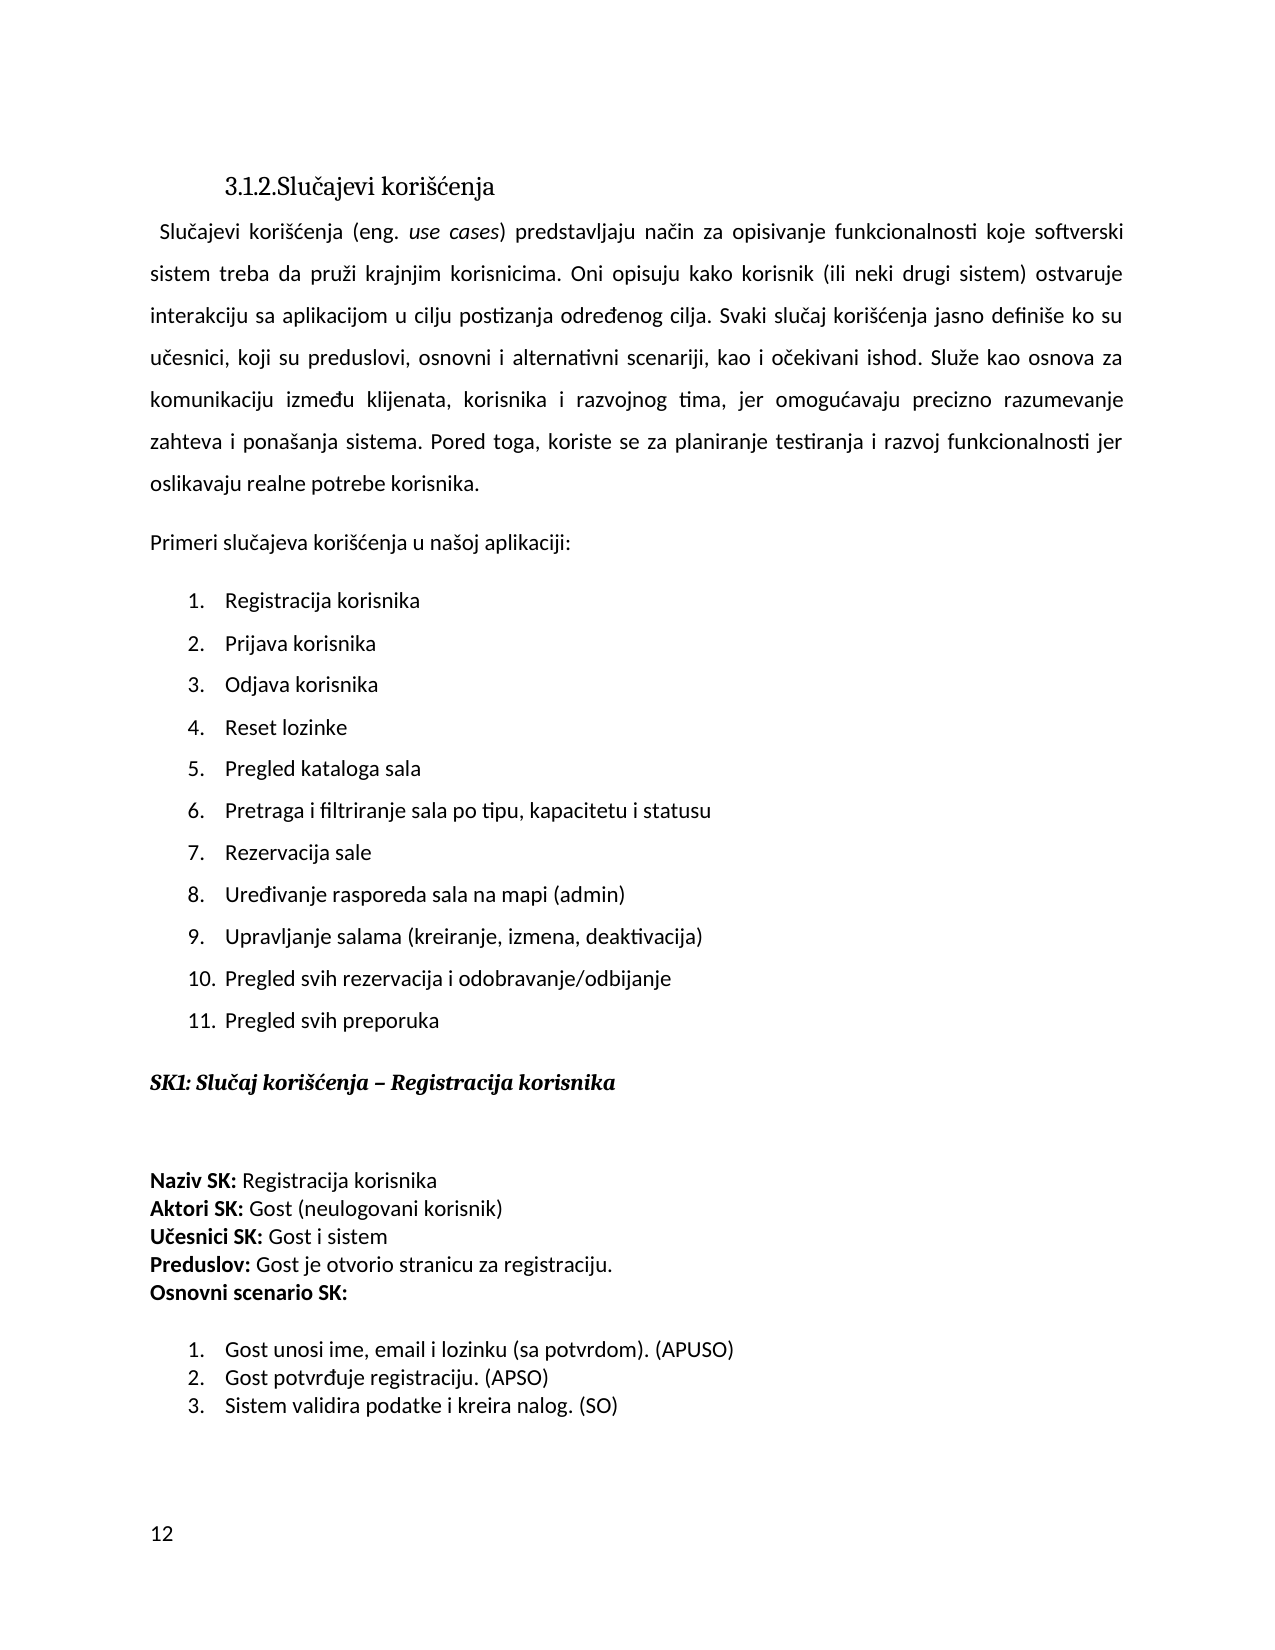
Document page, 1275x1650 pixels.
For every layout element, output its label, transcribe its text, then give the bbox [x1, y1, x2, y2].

list Uređivanje rasporeda sala na mapi (admin) [187, 881, 1125, 908]
subtitle SK1: Slučaj korišćenja – Registracija korisnika [150, 1069, 1125, 1096]
text Slučajevi korišćenja (eng. use cases) predstavljaju način za opisivanje funkcionalnosti koje softverski sistem treba da pruži krajnjim korisnicima. Oni opisuju kako korisnik (ili neki drugi sistem) ostvaruje interakciju sa aplikacijom u cilju postizanja određenog cilja. Svaki slučaj korišćenja jasno definiše ko su učesnici, koji su preduslovi, osnovni i alternativni scenariji, kao i očekivani ishod. Služe kao osnova za komunikaciju između klijenata, korisnika i razvojnog tima, jer omogućavaju precizno razumevanje zahteva i ponašanja sistema. Pored toga, koriste se za planiranje testiranja i razvoj funkcionalnosti jer oslikavaju realne potrebe korisnika. [150, 217, 1125, 497]
list Prijava korisnika [187, 629, 1125, 657]
list Gost potvrđuje registraciju. (APSO) [187, 1363, 1125, 1391]
list Registracija korisnika [187, 587, 1125, 615]
subtitle Slučajevi korišćenja [225, 171, 1125, 202]
list Sistem validira podatke i kreira nalog. (SO) [187, 1391, 1125, 1419]
list Gost unosi ime, email i lozinku (sa potvrdom). (APUSO) [187, 1335, 1125, 1363]
list Reset lozinke [187, 713, 1125, 741]
list Upravljanje salama (kreiranje, izmena, deaktivacija) [187, 922, 1125, 951]
list Pregled svih rezervacija i odobravanje/odbijanje [187, 964, 1125, 992]
list Odjava korisnika [187, 671, 1125, 699]
list Pregled svih preporuka [187, 1006, 1125, 1034]
list Rezervacija sale [187, 838, 1125, 867]
list Pretraga i filtriranje sala po tipu, kapacitetu i statusu [187, 797, 1125, 824]
text Naziv SK: Registracija korisnika Aktori SK: Gost (neulogovani korisnik) Učesnici SK: Gost i sistem Preduslov: Gost je otvorio stranicu za registraciju. Osnovni scenario SK: [150, 1138, 1125, 1306]
list Pregled kataloga sala [187, 754, 1125, 783]
text Primeri slučajeva korišćenja u našoj aplikaciji: [150, 528, 1125, 556]
